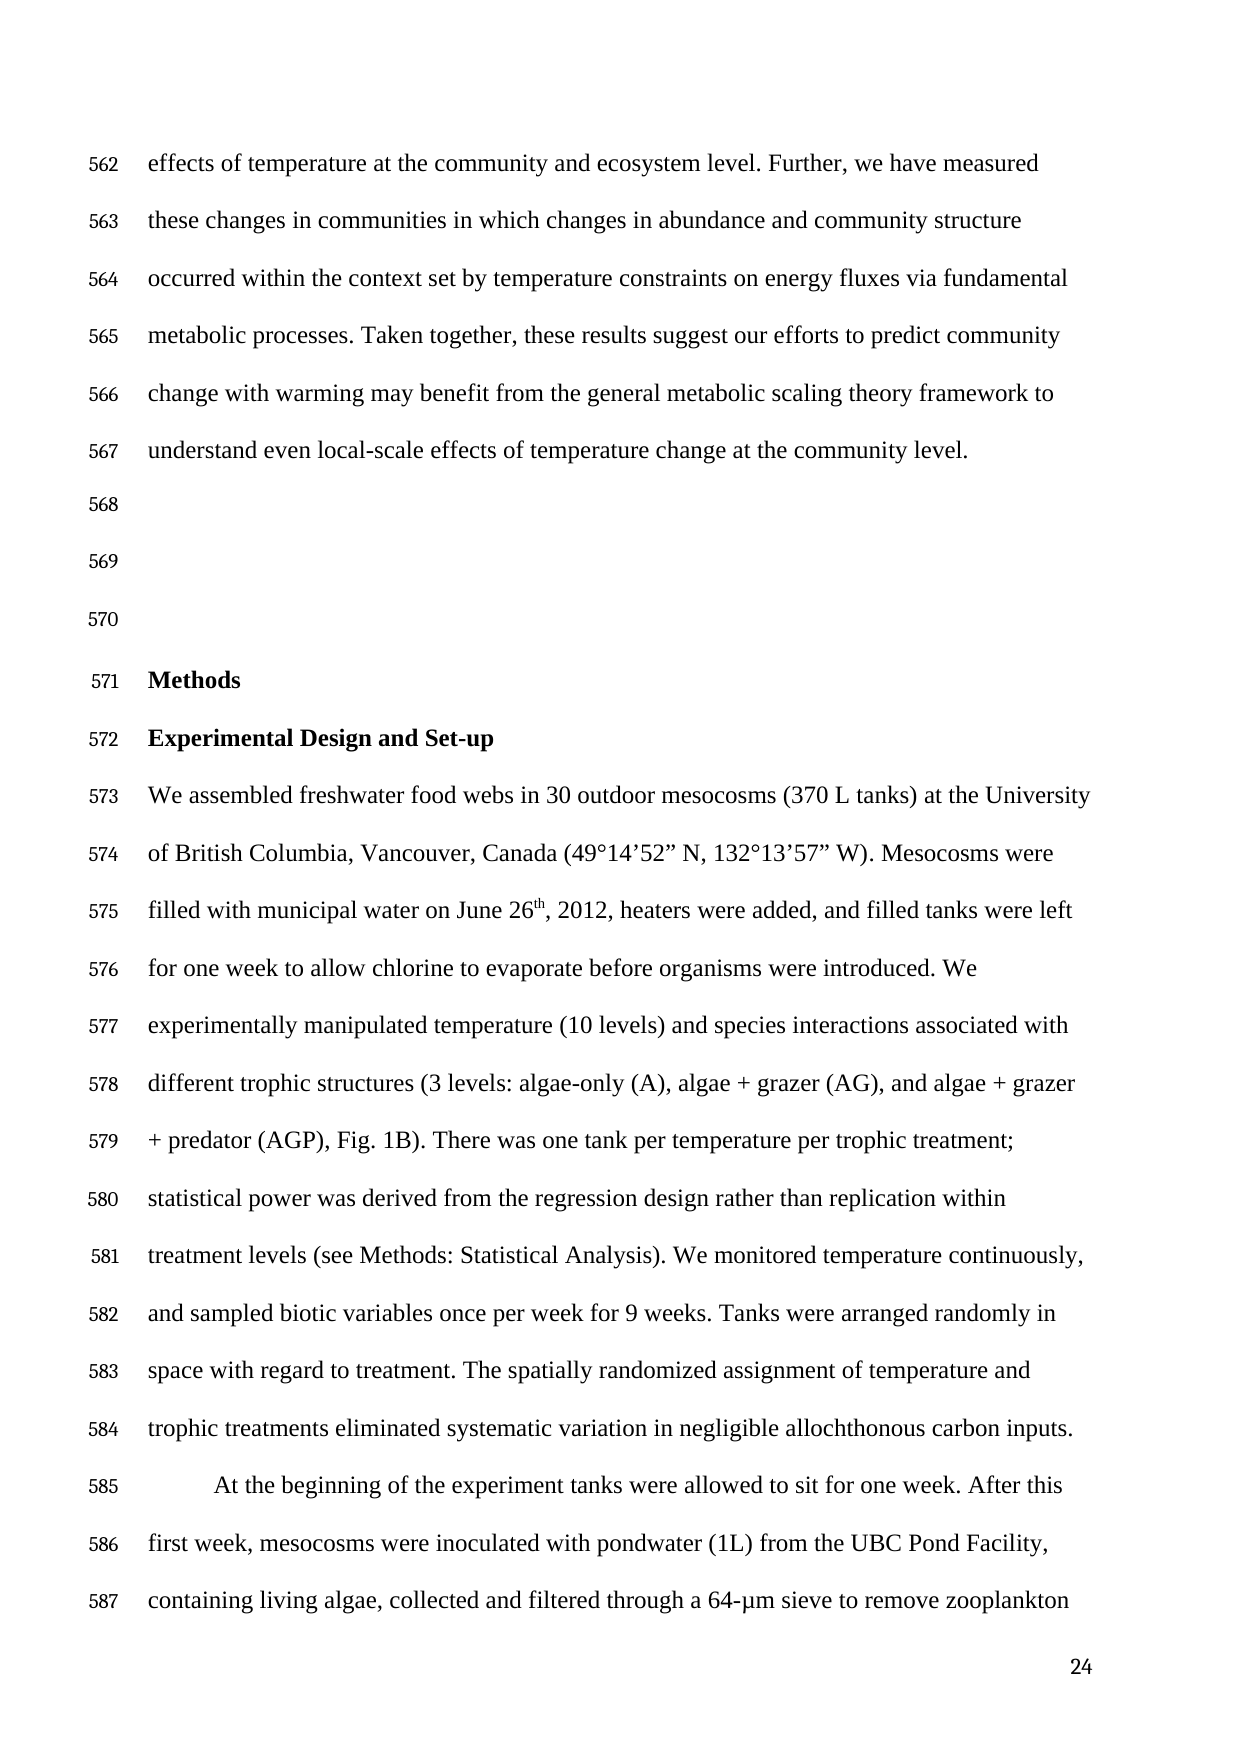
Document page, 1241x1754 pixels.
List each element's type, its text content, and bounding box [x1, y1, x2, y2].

text Experimental Design and Set-up [148, 723, 1092, 751]
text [148, 1470, 1092, 1614]
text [148, 148, 1092, 464]
text We assembled freshwater food webs in 30 outdoor mesocosms (370 L tanks) at the University of British Columbia, Vancouver, Canada (49°14’52” N, 132°13’57” W). Mesocosms were filled with municipal water on June 26th, 2012, heaters were added, and filled tanks were left for one week to allow chlorine to evaporate before organisms were introduced. We experimentally manipulated temperature (10 levels) and species interactions associated with different trophic structures (3 levels: algae-only (A), algae + grazer (AG), and algae + grazer + predator (AGP), Fig. 1B). There was one tank per temperature per trophic treatment; statistical power was derived from the regression design rather than replication within treatment levels (see Methods: Statistical Analysis). We monitored temperature continuously, and sampled biotic variables once per week for 9 weeks. Tanks were arranged randomly in space with regard to treatment. The spatially randomized assignment of temperature and trophic treatments eliminated systematic variation in negligible allochthonous carbon inputs. [148, 780, 1092, 1441]
text Methods [148, 665, 1092, 694]
